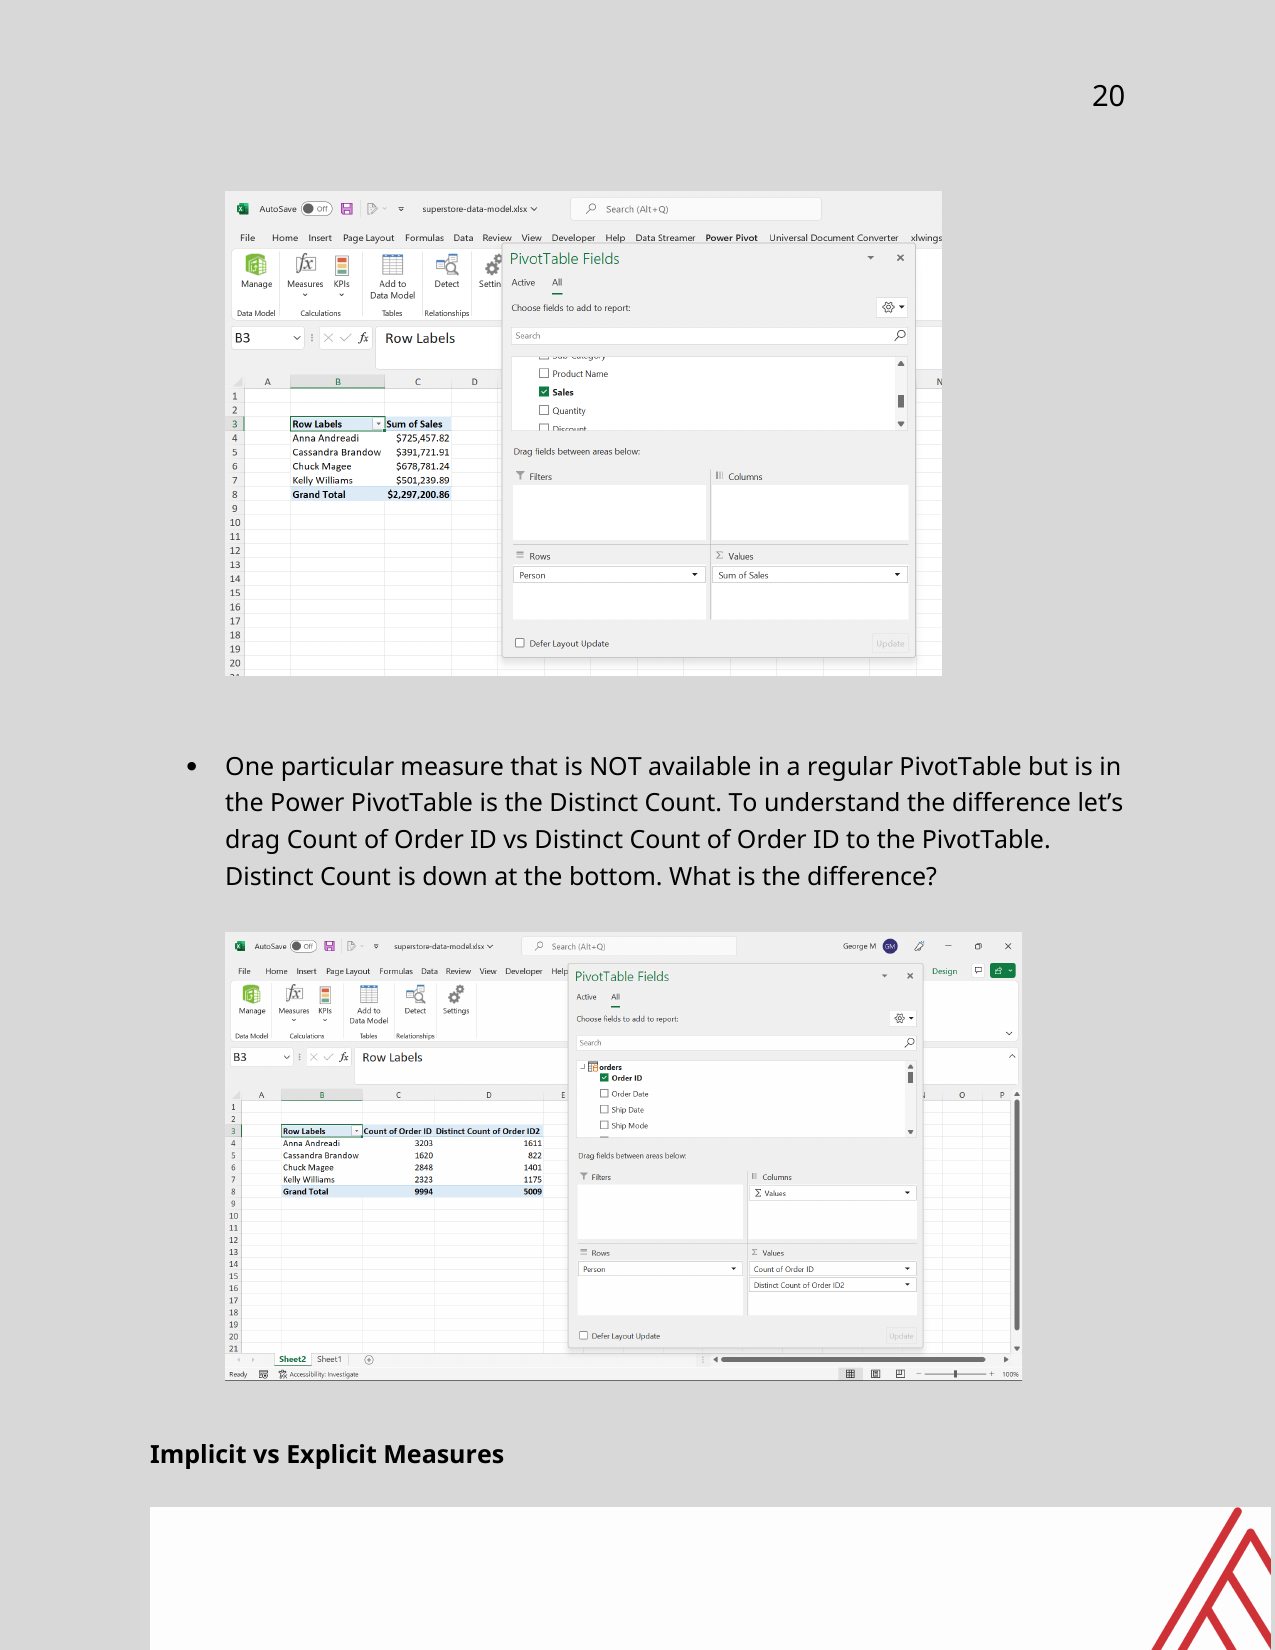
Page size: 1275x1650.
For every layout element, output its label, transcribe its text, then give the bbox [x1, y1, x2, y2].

text Implicit vs Explicit Measures [150, 1437, 1125, 1471]
picture [225, 932, 1023, 1381]
picture [225, 191, 942, 676]
picture [150, 1507, 1271, 1650]
